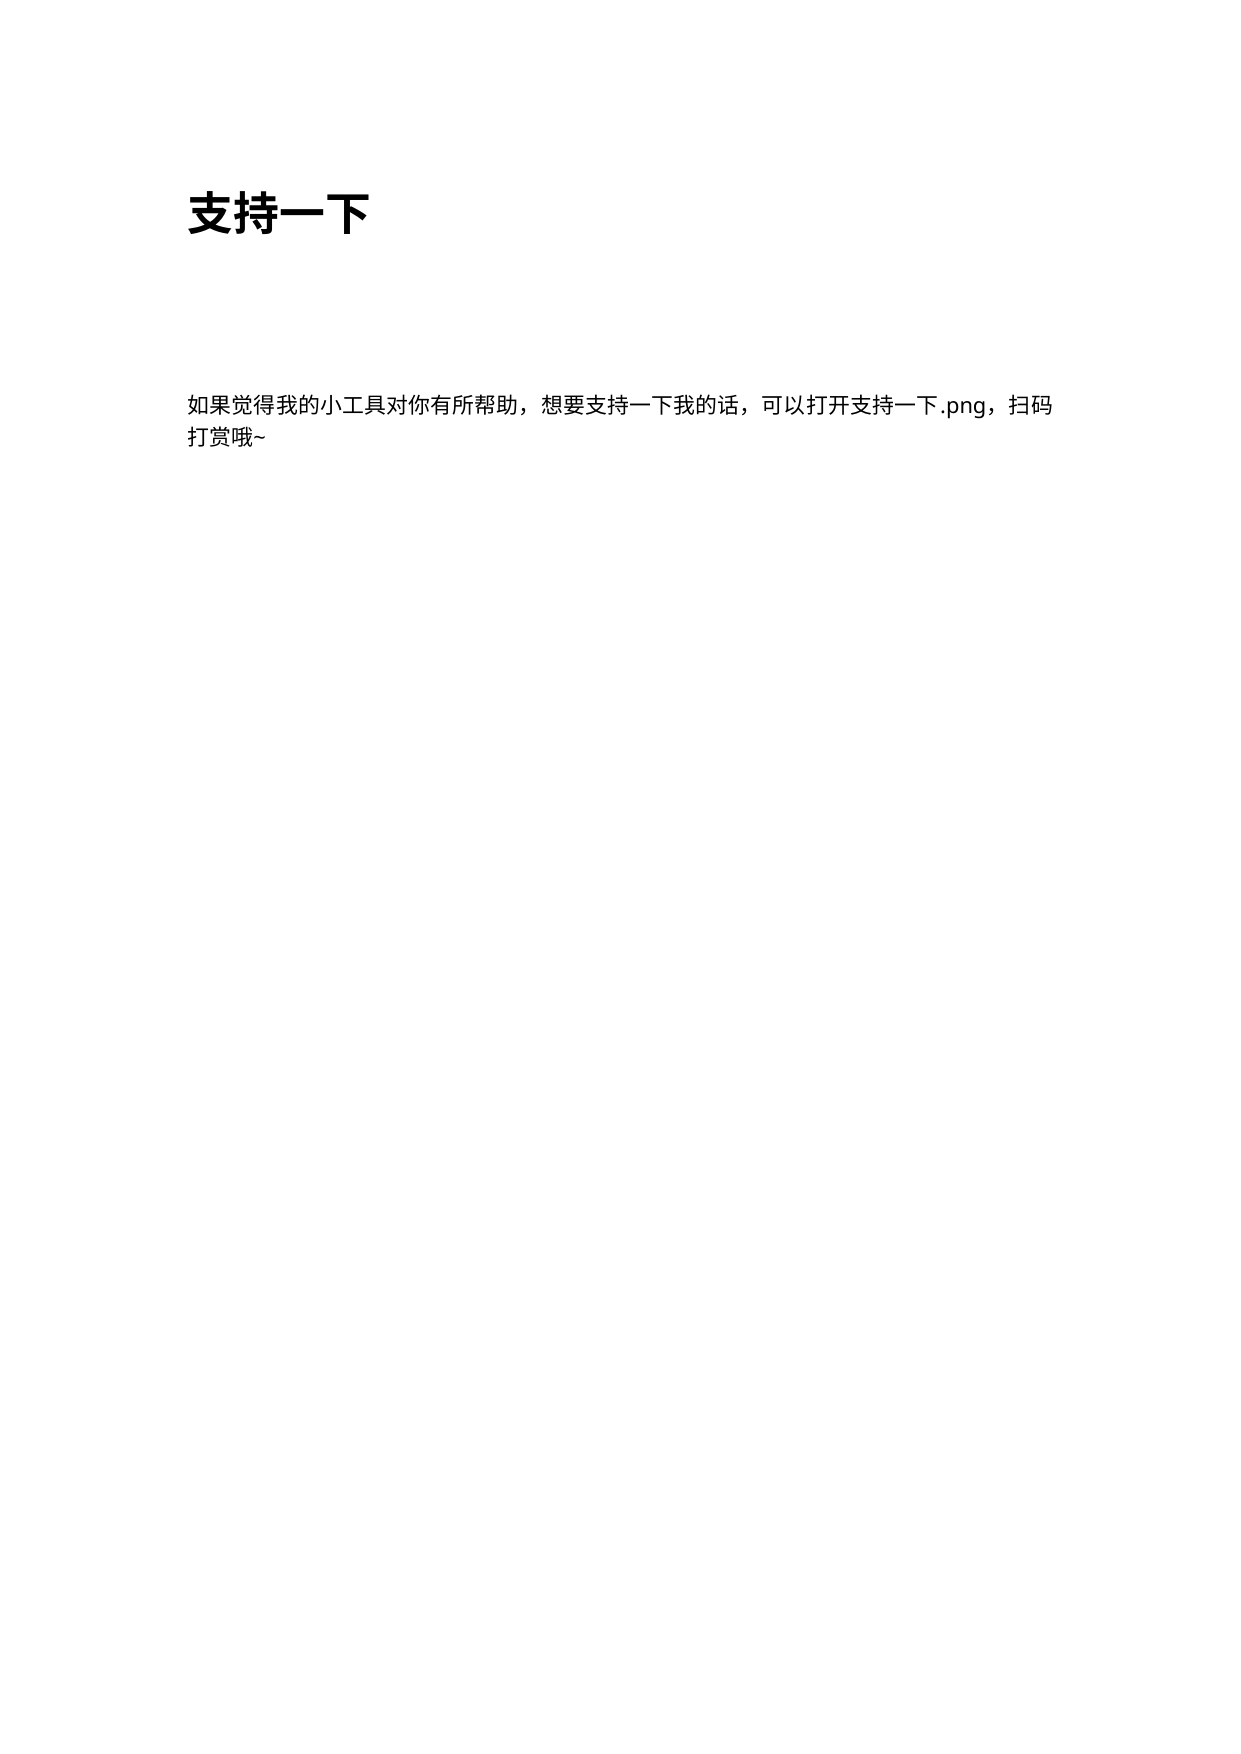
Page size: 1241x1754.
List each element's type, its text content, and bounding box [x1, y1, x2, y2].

text 如果觉得我的小工具对你有所帮助，想要支持一下我的话，可以打开支持一下.png，扫码打赏哦~ [187, 387, 1053, 452]
subtitle 支持一下 [187, 162, 1053, 259]
